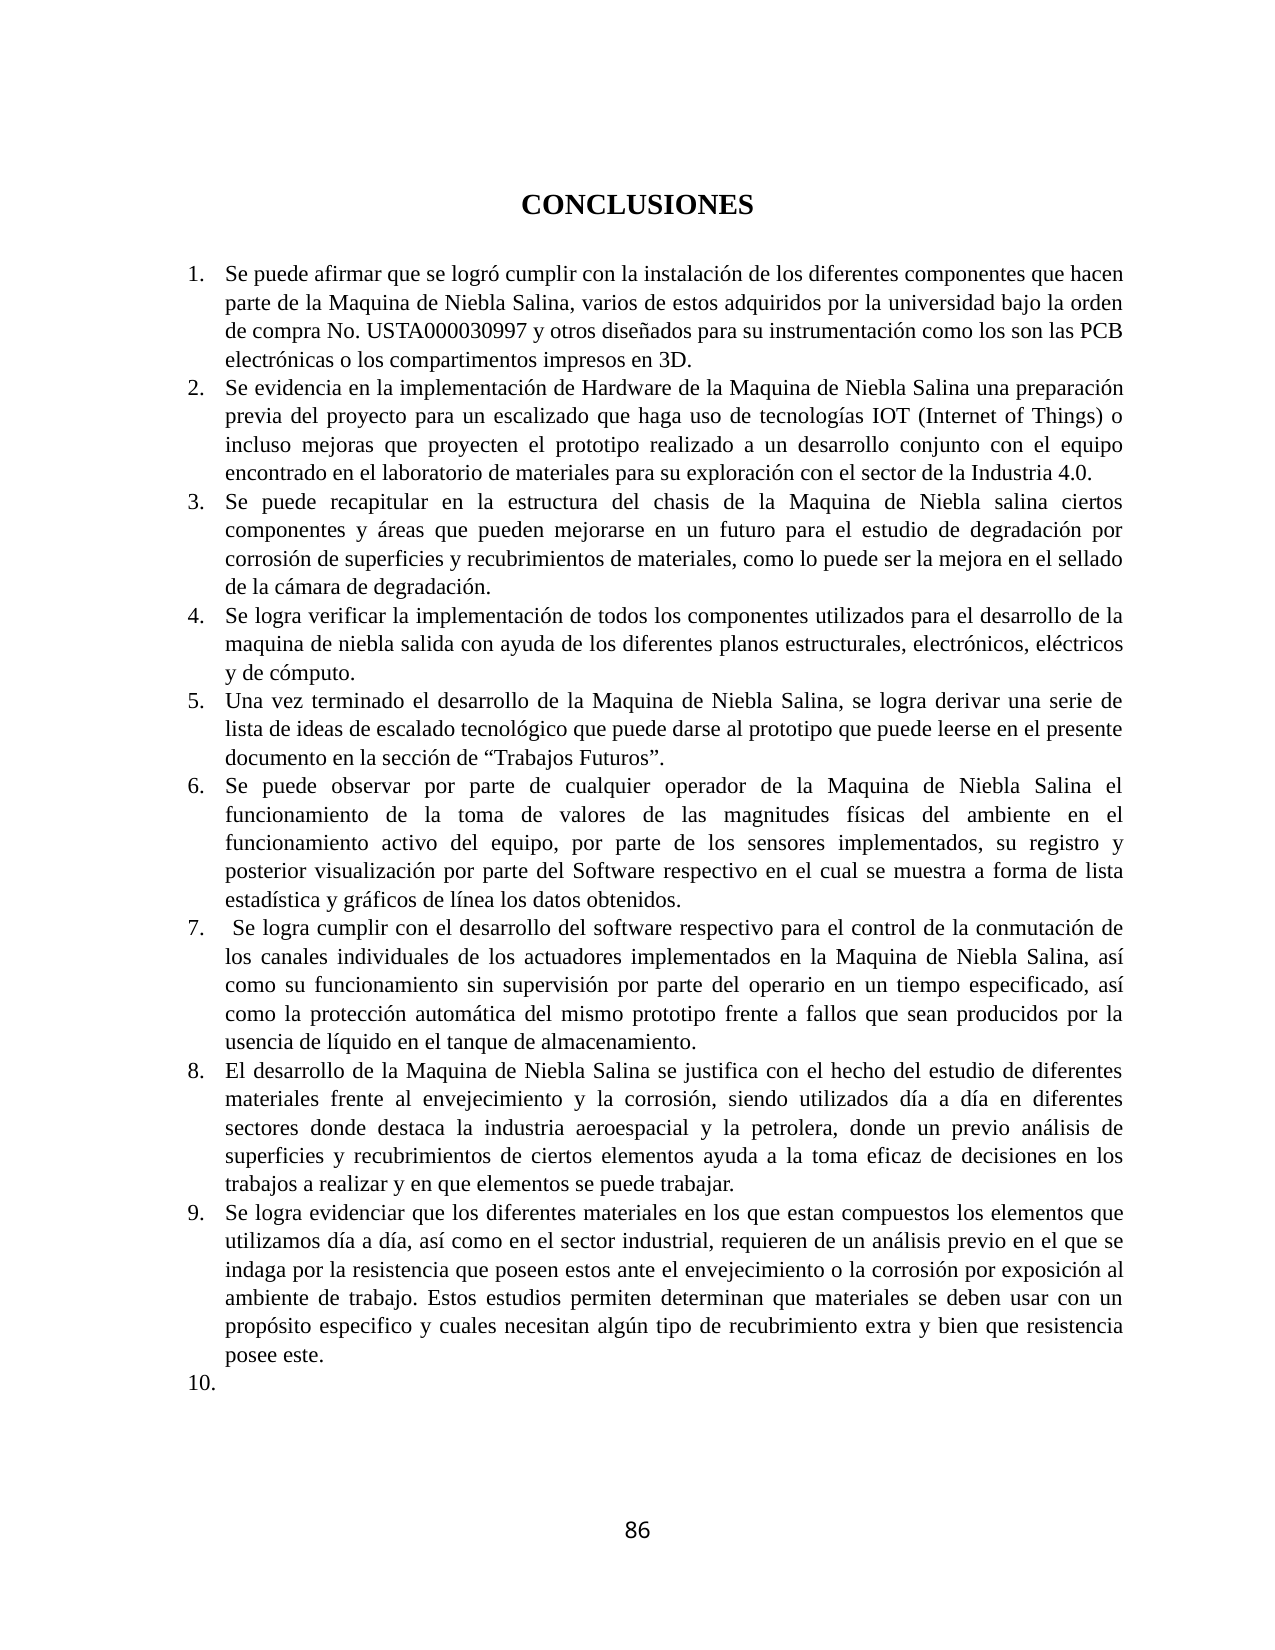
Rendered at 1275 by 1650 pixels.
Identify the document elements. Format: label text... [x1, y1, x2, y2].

subtitle CONCLUSIONES [150, 187, 1125, 221]
list Se logra cumplir con el desarrollo del software respectivo para el control de la conmutación de los canales individuales de los actuadores implementados en la Maquina de Niebla Salina, así como su funcionamiento sin supervisión por parte del operario en un tiempo especificado, así como la protección automática del mismo prototipo frente a fallos que sean producidos por la usencia de líquido en el tanque de almacenamiento. [187, 914, 1125, 1054]
list Se puede observar por parte de cualquier operador de la Maquina de Niebla Salina el funcionamiento de la toma de valores de las magnitudes físicas del ambiente en el funcionamiento activo del equipo, por parte de los sensores implementados, su registro y posterior visualización por parte del Software respectivo en el cual se muestra a forma de lista estadística y gráficos de línea los datos obtenidos. [187, 772, 1125, 912]
list Una vez terminado el desarrollo de la Maquina de Niebla Salina, se logra derivar una serie de lista de ideas de escalado tecnológico que puede darse al prototipo que puede leerse en el presente documento en la sección de “Trabajos Futuros”. [187, 687, 1125, 770]
list Se logra verificar la implementación de todos los componentes utilizados para el desarrollo de la maquina de niebla salida con ayuda de los diferentes planos estructurales, electrónicos, eléctricos y de cómputo. [187, 602, 1125, 685]
list Se evidencia en la implementación de Hardware de la Maquina de Niebla Salina una preparación previa del proyecto para un escalizado que haga uso de tecnologías IOT (Internet of Things) o incluso mejoras que proyecten el prototipo realizado a un desarrollo conjunto con el equipo encontrado en el laboratorio de materiales para su exploración con el sector de la Industria 4.0. [187, 374, 1125, 486]
list Se puede afirmar que se logró cumplir con la instalación de los diferentes componentes que hacen parte de la Maquina de Niebla Salina, varios de estos adquiridos por la universidad bajo la orden de compra No. USTA000030997 y otros diseñados para su instrumentación como los son las PCB electrónicas o los compartimentos impresos en 3D. [187, 260, 1125, 372]
list Se puede recapitular en la estructura del chasis de la Maquina de Niebla salina ciertos componentes y áreas que pueden mejorarse en un futuro para el estudio de degradación por corrosión de superficies y recubrimientos de materiales, como lo puede ser la mejora en el sellado de la cámara de degradación. [187, 488, 1125, 599]
list El desarrollo de la Maquina de Niebla Salina se justifica con el hecho del estudio de diferentes materiales frente al envejecimiento y la corrosión, siendo utilizados día a día en diferentes sectores donde destaca la industria aeroespacial y la petrolera, donde un previo análisis de superficies y recubrimientos de ciertos elementos ayuda a la toma eficaz de decisiones en los trabajos a realizar y en que elementos se puede trabajar. [187, 1057, 1125, 1197]
list Se logra evidenciar que los diferentes materiales en los que estan compuestos los elementos que utilizamos día a día, así como en el sector industrial, requieren de un análisis previo en el que se indaga por la resistencia que poseen estos ante el envejecimiento o la corrosión por exposición al ambiente de trabajo. Estos estudios permiten determinan que materiales se deben usar con un propósito especifico y cuales necesitan algún tipo de recubrimiento extra y bien que resistencia posee este. [187, 1199, 1125, 1367]
